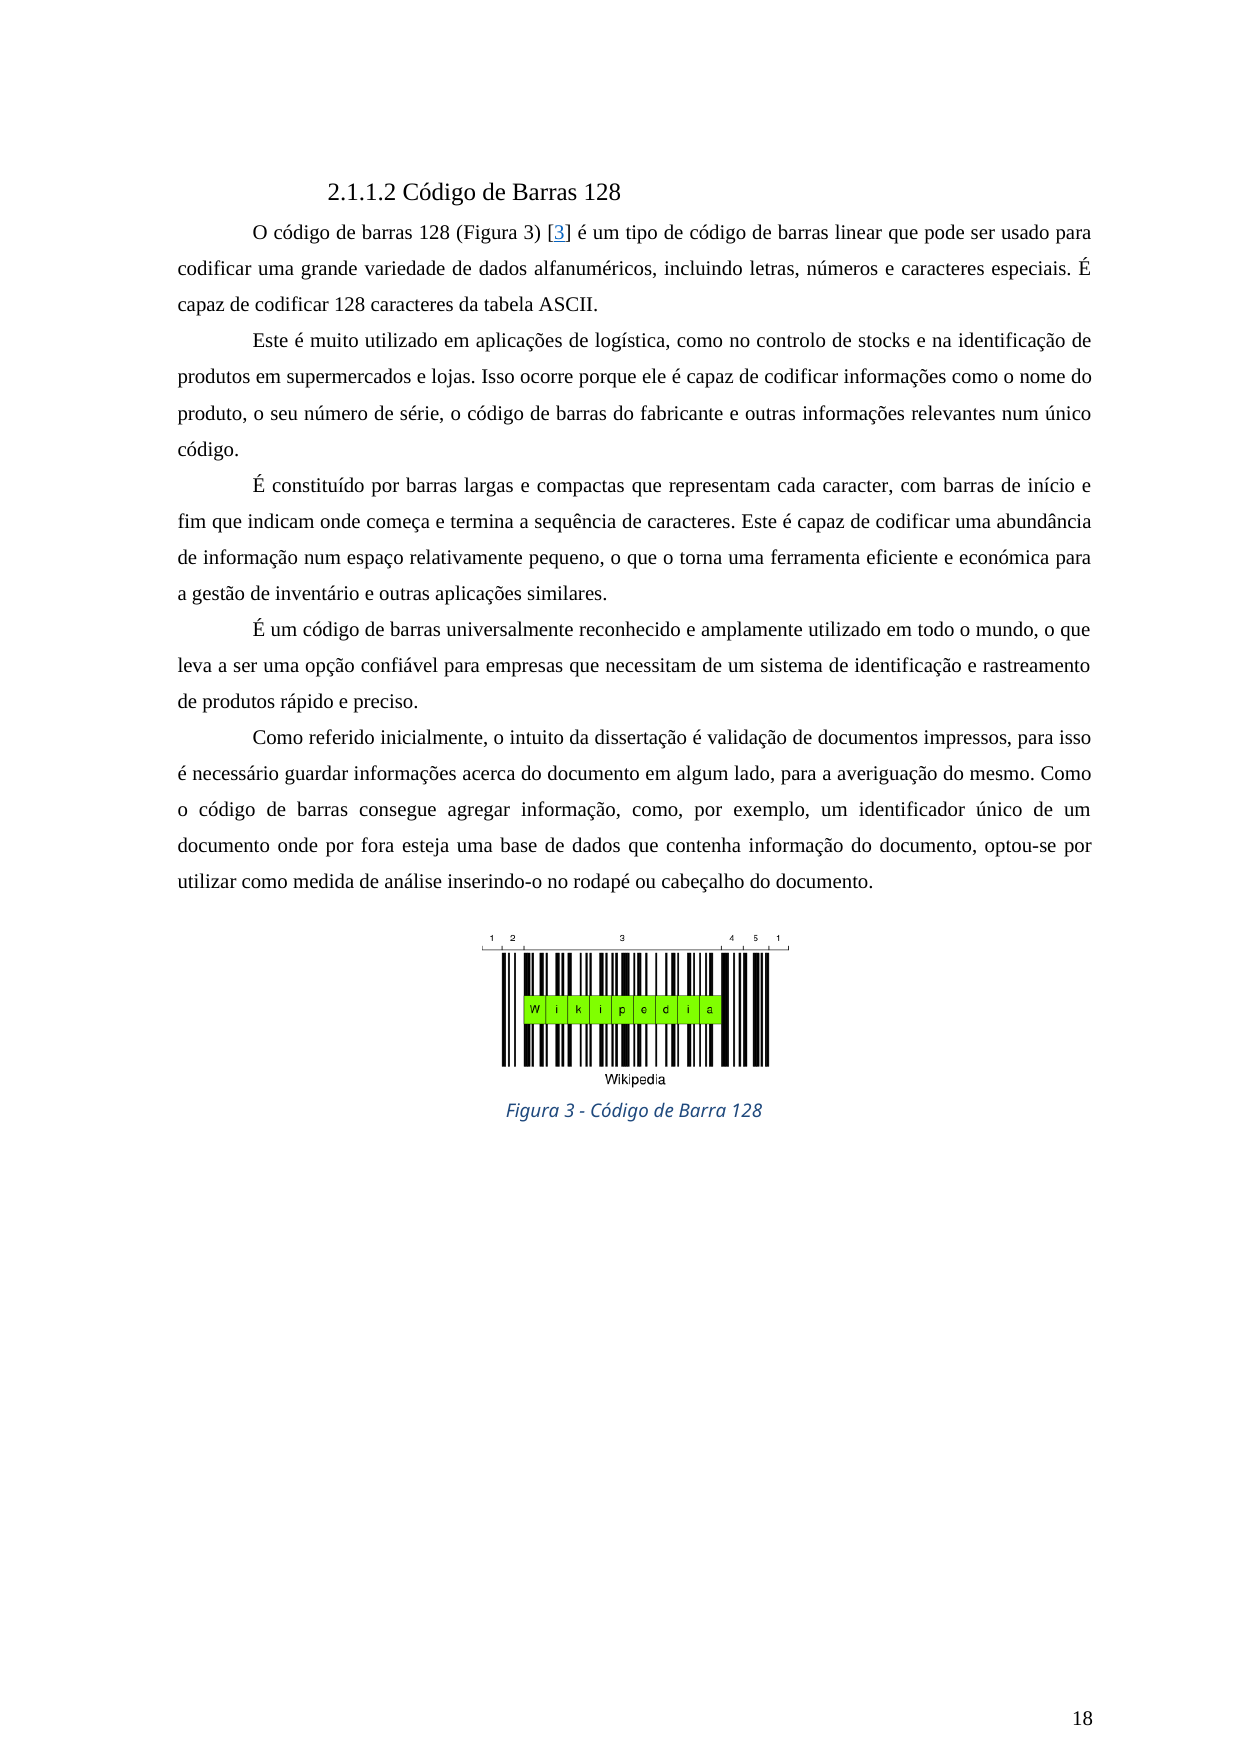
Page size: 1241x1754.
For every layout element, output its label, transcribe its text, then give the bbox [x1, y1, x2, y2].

text 2.1.1.2 Código de Barras 128 [252, 177, 1092, 206]
text É constituído por barras largas e compactas que representam cada caracter, com barras de início e fim que indicam onde começa e termina a sequência de caracteres. Este é capaz de codificar uma abundância de informação num espaço relativamente pequeno, o que o torna uma ferramenta eficiente e económica para a gestão de inventário e outras aplicações similares. [177, 473, 1092, 605]
picture [466, 929, 804, 1098]
text Como referido inicialmente, o intuito da dissertação é validação de documentos impressos, para isso é necessário guardar informações acerca do documento em algum lado, para a averiguação do mesmo. Como o código de barras consegue agregar informação, como, por exemplo, um identificador único de um documento onde por fora esteja uma base de dados que contenha informação do documento, optou-se por utilizar como medida de análise inserindo-o no rodapé ou cabeçalho do documento. [177, 725, 1092, 893]
text É um código de barras universalmente reconhecido e amplamente utilizado em todo o mundo, o que leva a ser uma opção confiável para empresas que necessitam de um sistema de identificação e rastreamento de produtos rápido e preciso. [177, 617, 1092, 713]
text O código de barras 128 (Figura 3) [3] é um tipo de código de barras linear que pode ser usado para codificar uma grande variedade de dados alfanuméricos, incluindo letras, números e caracteres especiais. É capaz de codificar 128 caracteres da tabela ASCII. [177, 220, 1092, 316]
text Este é muito utilizado em aplicações de logística, como no controlo de stocks e na identificação de produtos em supermercados e lojas. Isso ocorre porque ele é capaz de codificar informações como o nome do produto, o seu número de série, o código de barras do fabricante e outras informações relevantes num único código. [177, 328, 1092, 461]
text Figura 3 - Código de Barra 128 [177, 1097, 1092, 1123]
